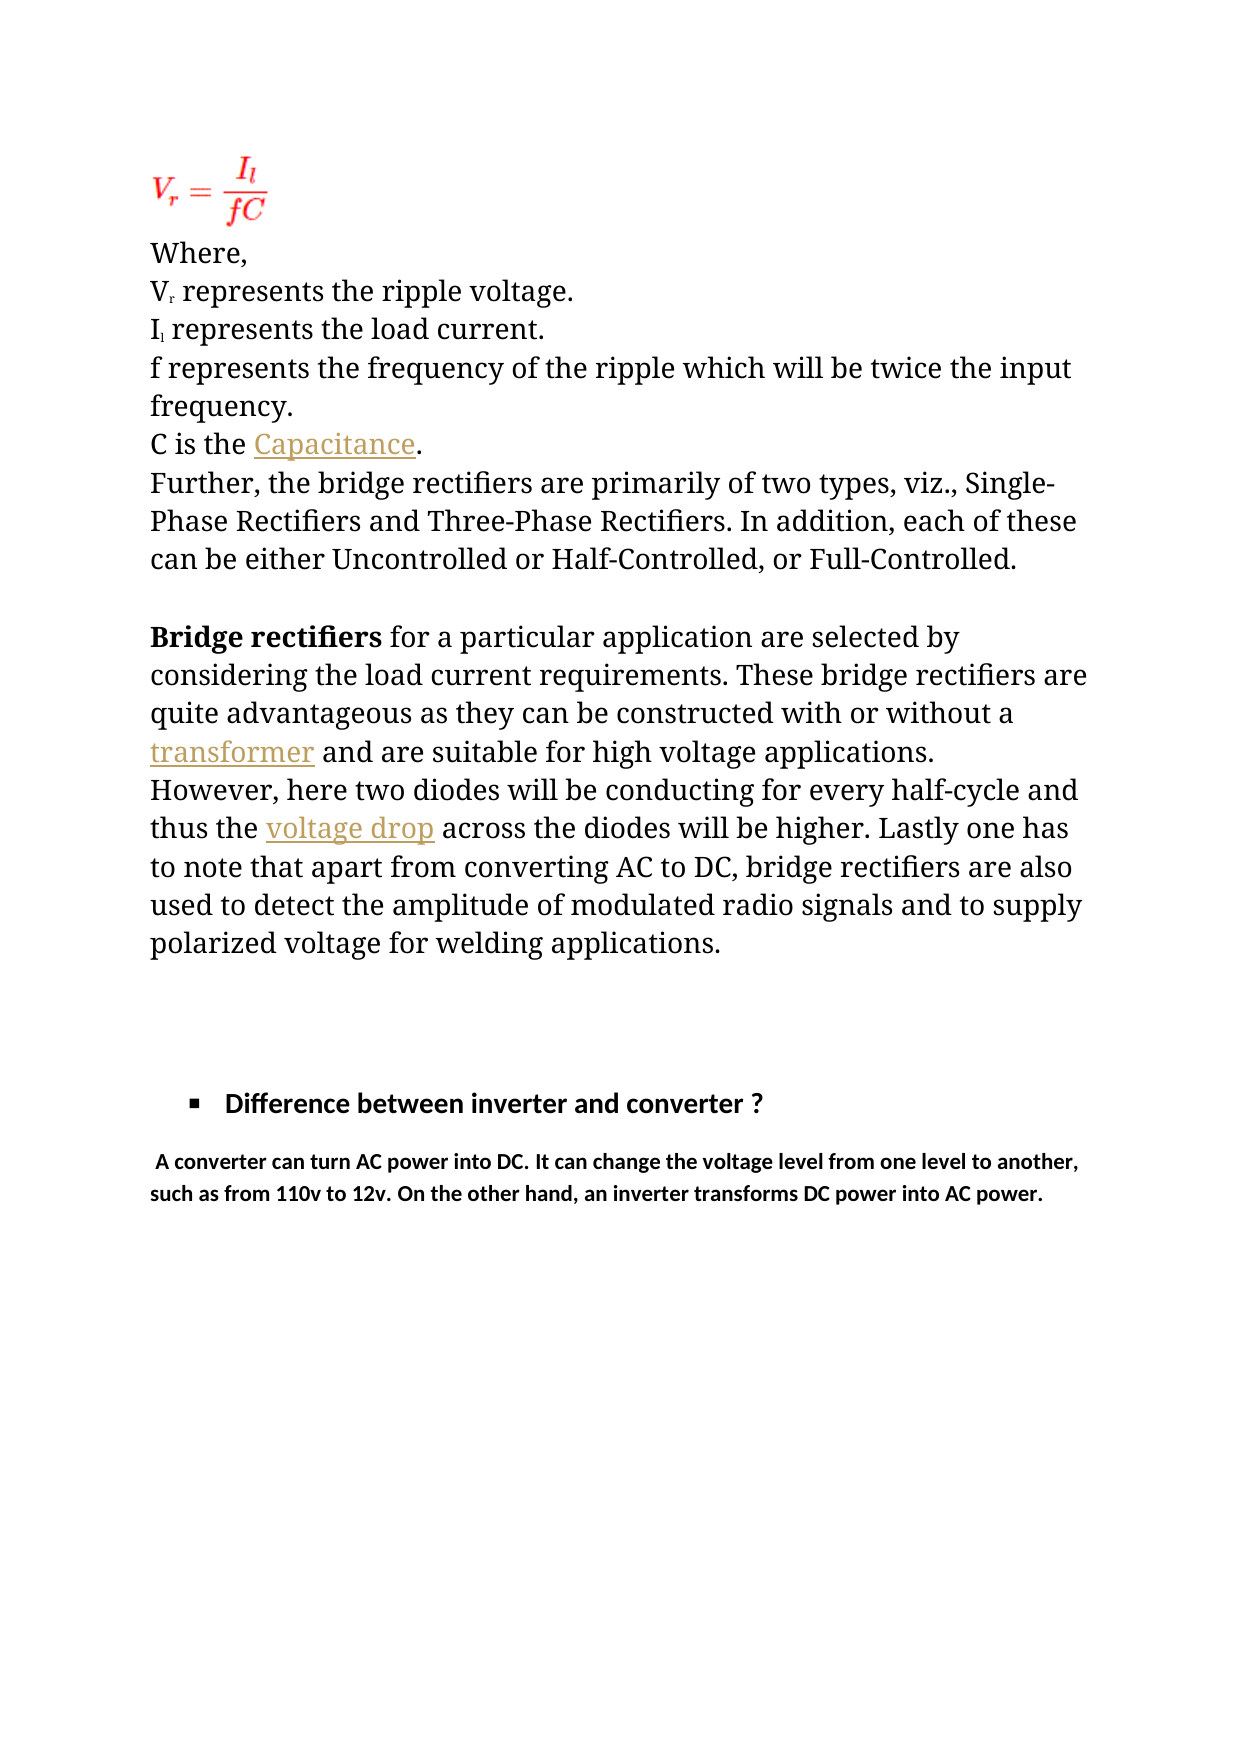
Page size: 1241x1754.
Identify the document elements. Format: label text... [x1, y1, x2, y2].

text However, here two diodes will be conducting for every half-cycle and thus the voltage drop across the diodes will be higher. Lastly one has to note that apart from converting AC to DC, bridge rectifiers are also used to detect the amplitude of modulated radio signals and to supply polarized voltage for welding applications. [150, 770, 1090, 962]
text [150, 150, 1090, 463]
text Further, the bridge rectifiers are primarily of two types, viz., Single-Phase Rectifiers and Three-Phase Rectifiers. In addition, each of these can be either Uncontrolled or Half-Controlled, or Full-Controlled. [150, 463, 1090, 578]
picture [150, 150, 274, 233]
list Difference between inverter and converter ? [187, 1086, 1090, 1121]
text A converter can turn AC power into DC. It can change the voltage level from one level to another, such as from 110v to 12v. On the other hand, an inverter transforms DC power into AC power. [150, 1147, 1090, 1208]
text Bridge rectifiers for a particular application are selected by considering the load current requirements. These bridge rectifiers are quite advantageous as they can be constructed with or without a transformer and are suitable for high voltage applications. [150, 617, 1090, 770]
